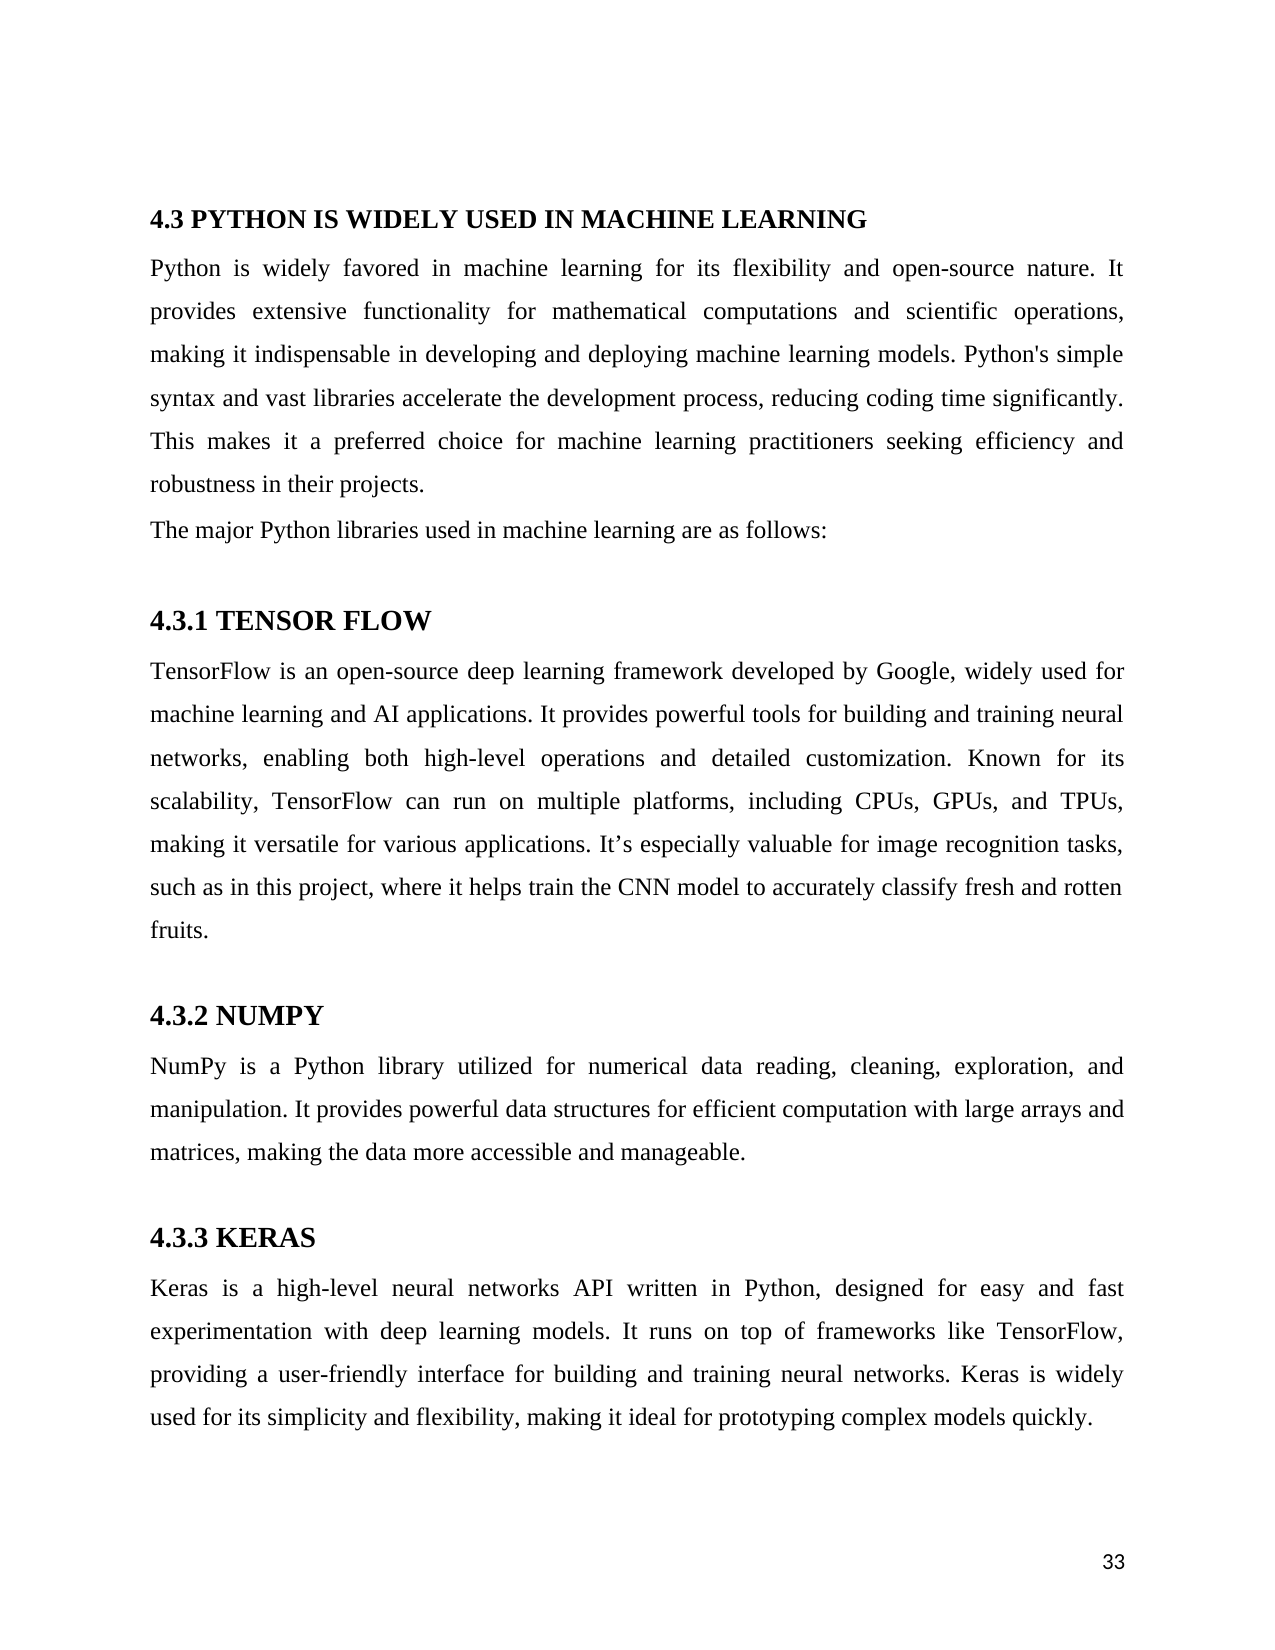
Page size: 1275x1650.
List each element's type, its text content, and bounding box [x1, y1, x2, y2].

text 4.3 PYTHON IS WIDELY USED IN MACHINE LEARNING [150, 203, 1125, 234]
text The major Python libraries used in machine learning are as follows: [150, 515, 1125, 544]
text TensorFlow is an open-source deep learning framework developed by Google, widely used for machine learning and AI applications. It provides powerful tools for building and training neural networks, enabling both high-level operations and detailed customization. Known for its scalability, TensorFlow can run on multiple platforms, including CPUs, GPUs, and TPUs, making it versatile for various applications. It’s especially valuable for image recognition tasks, such as in this project, where it helps train the CNN model to accurately classify fresh and rotten fruits. [150, 656, 1125, 944]
text 4.3.2 NUMPY [150, 998, 1125, 1031]
text Keras is a high-level neural networks API written in Python, designed for easy and fast experimentation with deep learning models. It runs on top of frameworks like TensorFlow, providing a user-friendly interface for building and training neural networks. Keras is widely used for its simplicity and flexibility, making it ideal for prototyping complex models quickly. [150, 1273, 1125, 1431]
text NumPy is a Python library utilized for numerical data reading, cleaning, exploration, and manipulation. It provides powerful data structures for efficient computation with large arrays and matrices, making the data more accessible and manageable. [150, 1051, 1125, 1166]
text Python is widely favored in machine learning for its flexibility and open-source nature. It provides extensive functionality for mathematical computations and scientific operations, making it indispensable in developing and deploying machine learning models. Python's simple syntax and vast libraries accelerate the development process, reducing coding time significantly. This makes it a preferred choice for machine learning practitioners seeking efficiency and robustness in their projects. [150, 253, 1125, 498]
text 4.3.1 TENSOR FLOW [150, 603, 1125, 637]
text 4.3.3 KERAS [150, 1220, 1125, 1253]
